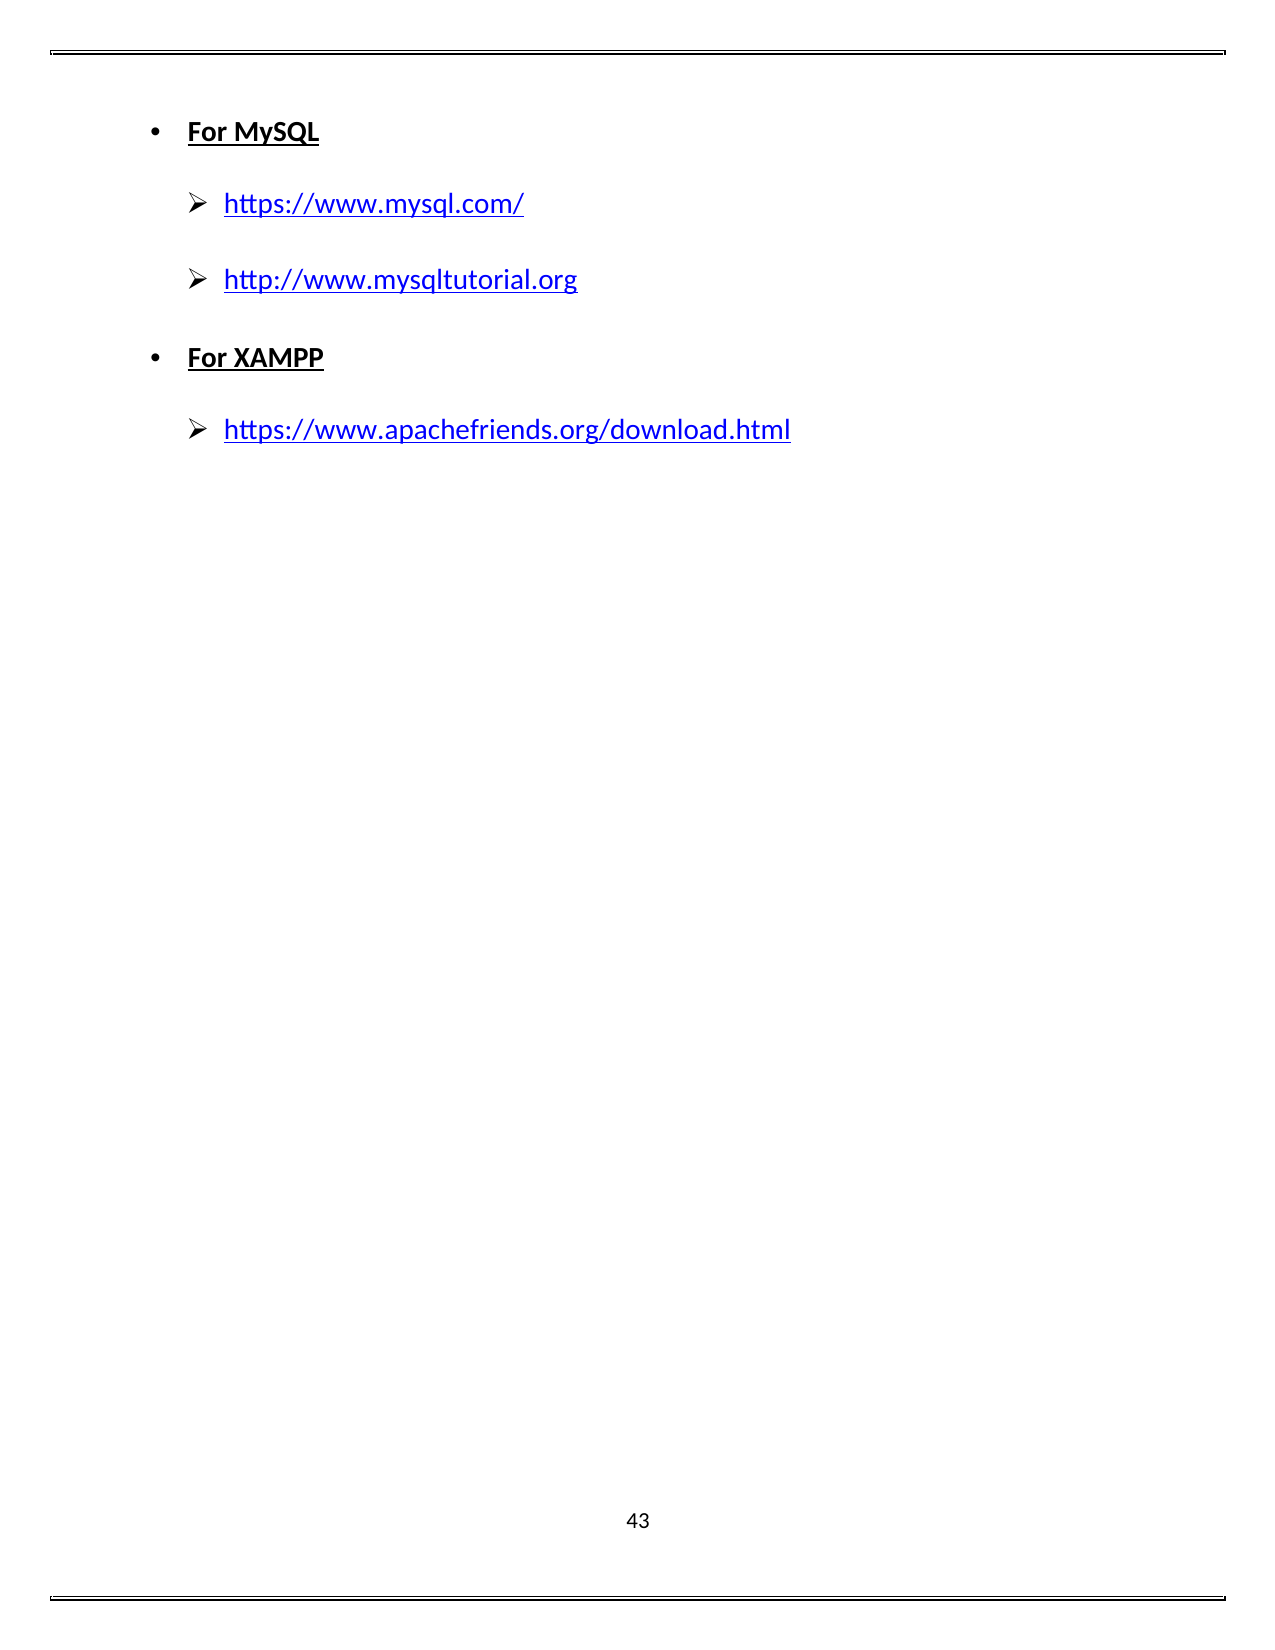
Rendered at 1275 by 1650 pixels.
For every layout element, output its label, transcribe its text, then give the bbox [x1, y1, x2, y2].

list https://www.apachefriends.org/download.html [186, 411, 1226, 447]
list https://www.mysql.com/ [186, 185, 1226, 221]
list For MySQL [150, 113, 1226, 149]
list http://www.mysqltutorial.org [186, 261, 1226, 297]
list For XAMPP [150, 339, 1226, 374]
